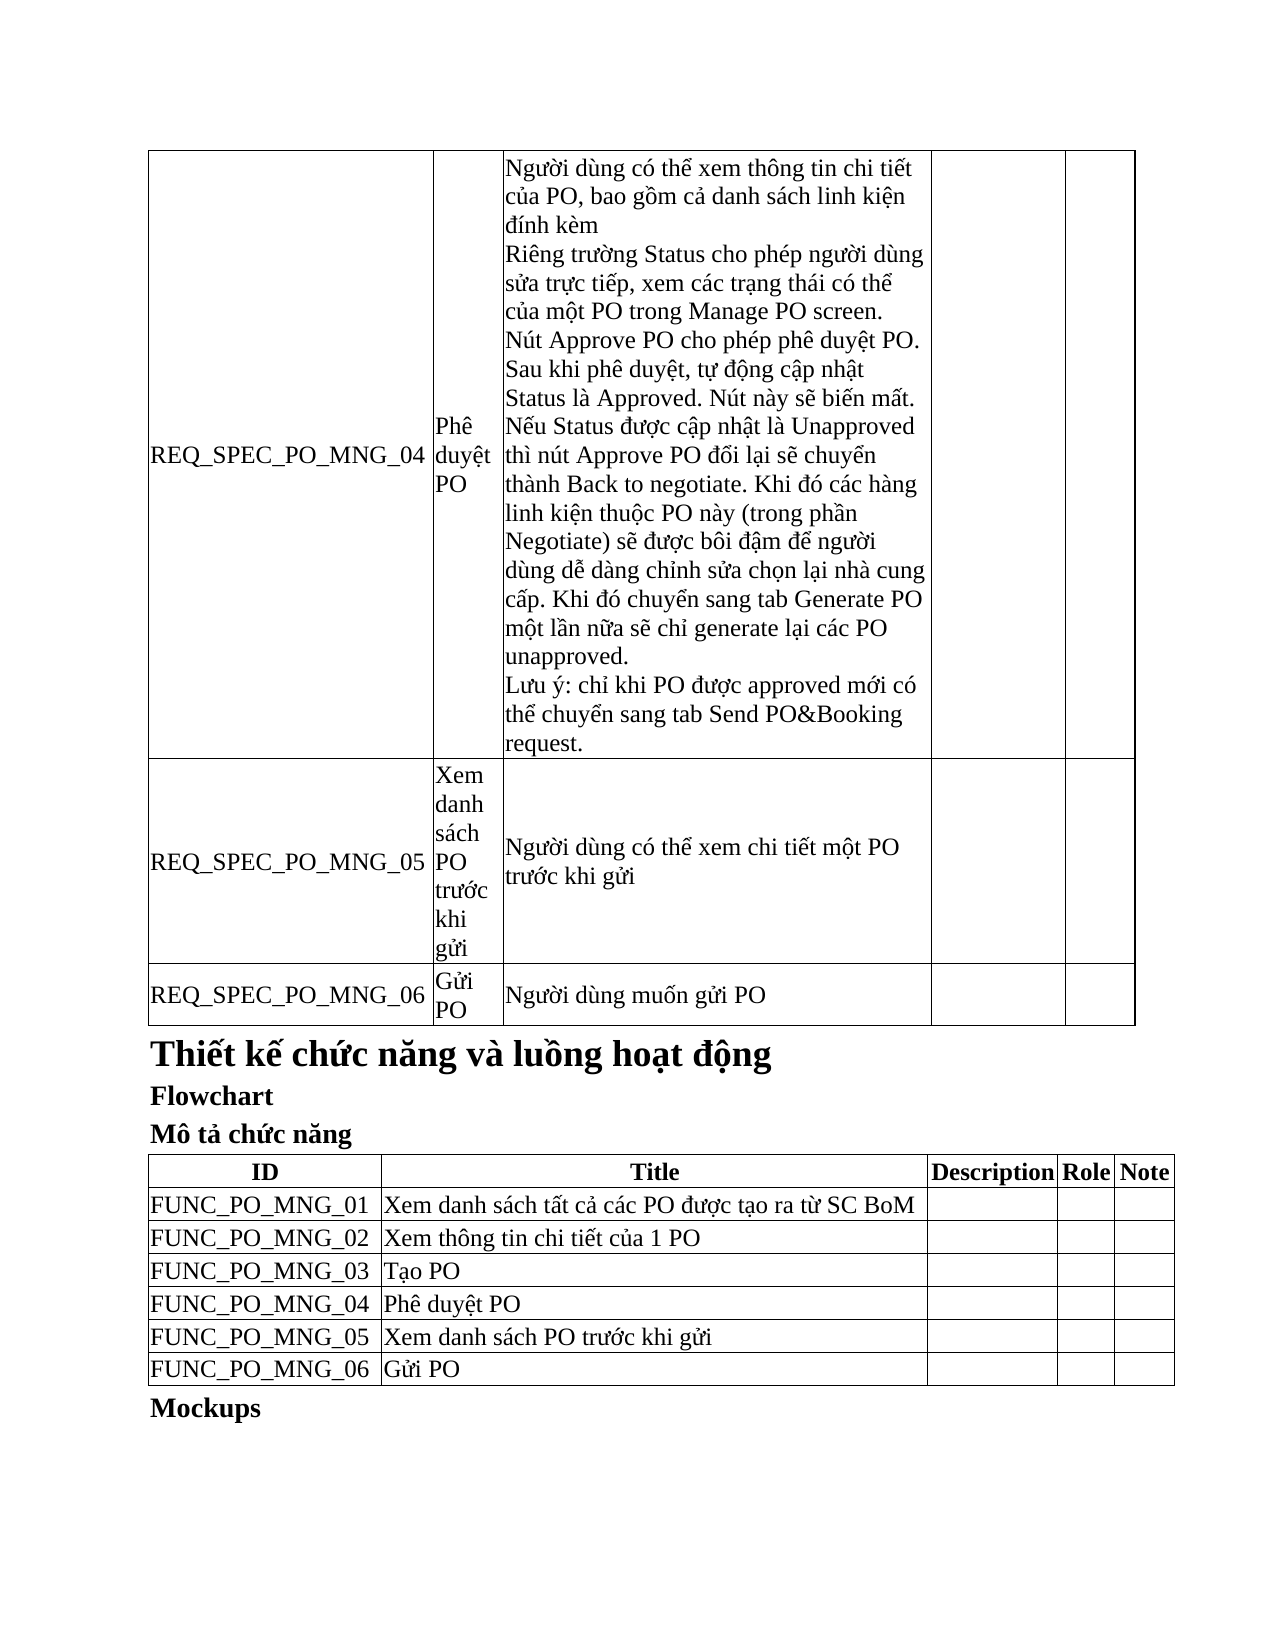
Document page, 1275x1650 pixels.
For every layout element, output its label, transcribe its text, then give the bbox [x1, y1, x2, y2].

table_cell [928, 1221, 1057, 1253]
table_cell FUNC_PO_MNG_02 [149, 1221, 381, 1253]
table_cell Xem danh sách PO trước khi gửi [382, 1320, 927, 1352]
table_header Role [1058, 1155, 1114, 1187]
table_cell [928, 1320, 1057, 1352]
table_header ID [149, 1155, 381, 1187]
table_cell Gửi PO [434, 964, 503, 1025]
table_header Description [928, 1155, 1057, 1187]
table_cell Phê duyệt PO [434, 151, 503, 758]
table_cell Người dùng muốn gửi PO [504, 964, 931, 1025]
table_cell FUNC_PO_MNG_05 [149, 1320, 381, 1352]
table_cell [932, 151, 1065, 758]
table_cell [1115, 1221, 1174, 1253]
table_cell Người dùng có thể xem thông tin chi tiết của PO, bao gồm cả danh sách linh kiện đính kèm Riêng trường Status cho phép người dùng sửa trực tiếp, xem các trạng thái có thể của một PO trong Manage PO screen. Nút Approve PO cho phép phê duyệt PO. Sau khi phê duyệt, tự động cập nhật Status là Approved. Nút này sẽ biến mất. Nếu Status được cập nhật là Unapproved thì nút Approve PO đổi lại sẽ chuyển thành Back to negotiate. Khi đó các hàng linh kiện thuộc PO này (trong phần Negotiate) sẽ được bôi đậm để người dùng dễ dàng chỉnh sửa chọn lại nhà cung cấp. Khi đó chuyển sang tab Generate PO một lần nữa sẽ chỉ generate lại các PO unapproved. Lưu ý: chỉ khi PO được approved mới có thể chuyển sang tab Send PO&Booking request. [504, 151, 931, 758]
table_cell REQ_SPEC_PO_MNG_04 [149, 151, 433, 758]
table_cell [1066, 151, 1134, 758]
table_cell [928, 1287, 1057, 1319]
table_cell [1115, 1287, 1174, 1319]
subtitle Thiết kế chức năng và luồng hoạt động [150, 1031, 1125, 1074]
table_header Title [382, 1155, 927, 1187]
table_cell Tạo PO [382, 1254, 927, 1286]
table_cell Xem thông tin chi tiết của 1 PO [382, 1221, 927, 1253]
table_header Note [1115, 1155, 1174, 1187]
table_cell Xem danh sách PO trước khi gửi [434, 759, 503, 963]
table_cell [1058, 1287, 1114, 1319]
table_cell [1058, 1254, 1114, 1286]
table_cell [932, 964, 1065, 1025]
subtitle Mockups [150, 1391, 1125, 1423]
table_cell [1058, 1353, 1114, 1385]
table_cell [928, 1188, 1057, 1220]
table_cell Phê duyệt PO [382, 1287, 927, 1319]
table_cell [1115, 1353, 1174, 1385]
table_cell [1115, 1320, 1174, 1352]
table_cell FUNC_PO_MNG_04 [149, 1287, 381, 1319]
table_cell [1058, 1221, 1114, 1253]
table_cell REQ_SPEC_PO_MNG_05 [149, 759, 433, 963]
table_cell Xem danh sách tất cả các PO được tạo ra từ SC BoM [382, 1188, 927, 1220]
table_cell [1058, 1320, 1114, 1352]
table_cell [928, 1353, 1057, 1385]
table_cell [1115, 1254, 1174, 1286]
table_cell FUNC_PO_MNG_03 [149, 1254, 381, 1286]
table_cell FUNC_PO_MNG_06 [149, 1353, 381, 1385]
table_cell [1115, 1188, 1174, 1220]
table_cell [932, 759, 1065, 963]
table_cell REQ_SPEC_PO_MNG_06 [149, 964, 433, 1025]
table_cell [1058, 1188, 1114, 1220]
subtitle Mô tả chức năng [150, 1117, 1125, 1149]
table_cell FUNC_PO_MNG_01 [149, 1188, 381, 1220]
table_cell Người dùng có thể xem chi tiết một PO trước khi gửi [504, 759, 931, 963]
table_cell [1066, 964, 1134, 1025]
table_cell [928, 1254, 1057, 1286]
table_cell Gửi PO [382, 1353, 927, 1385]
table_cell [1066, 759, 1134, 963]
subtitle Flowchart [150, 1079, 1125, 1112]
